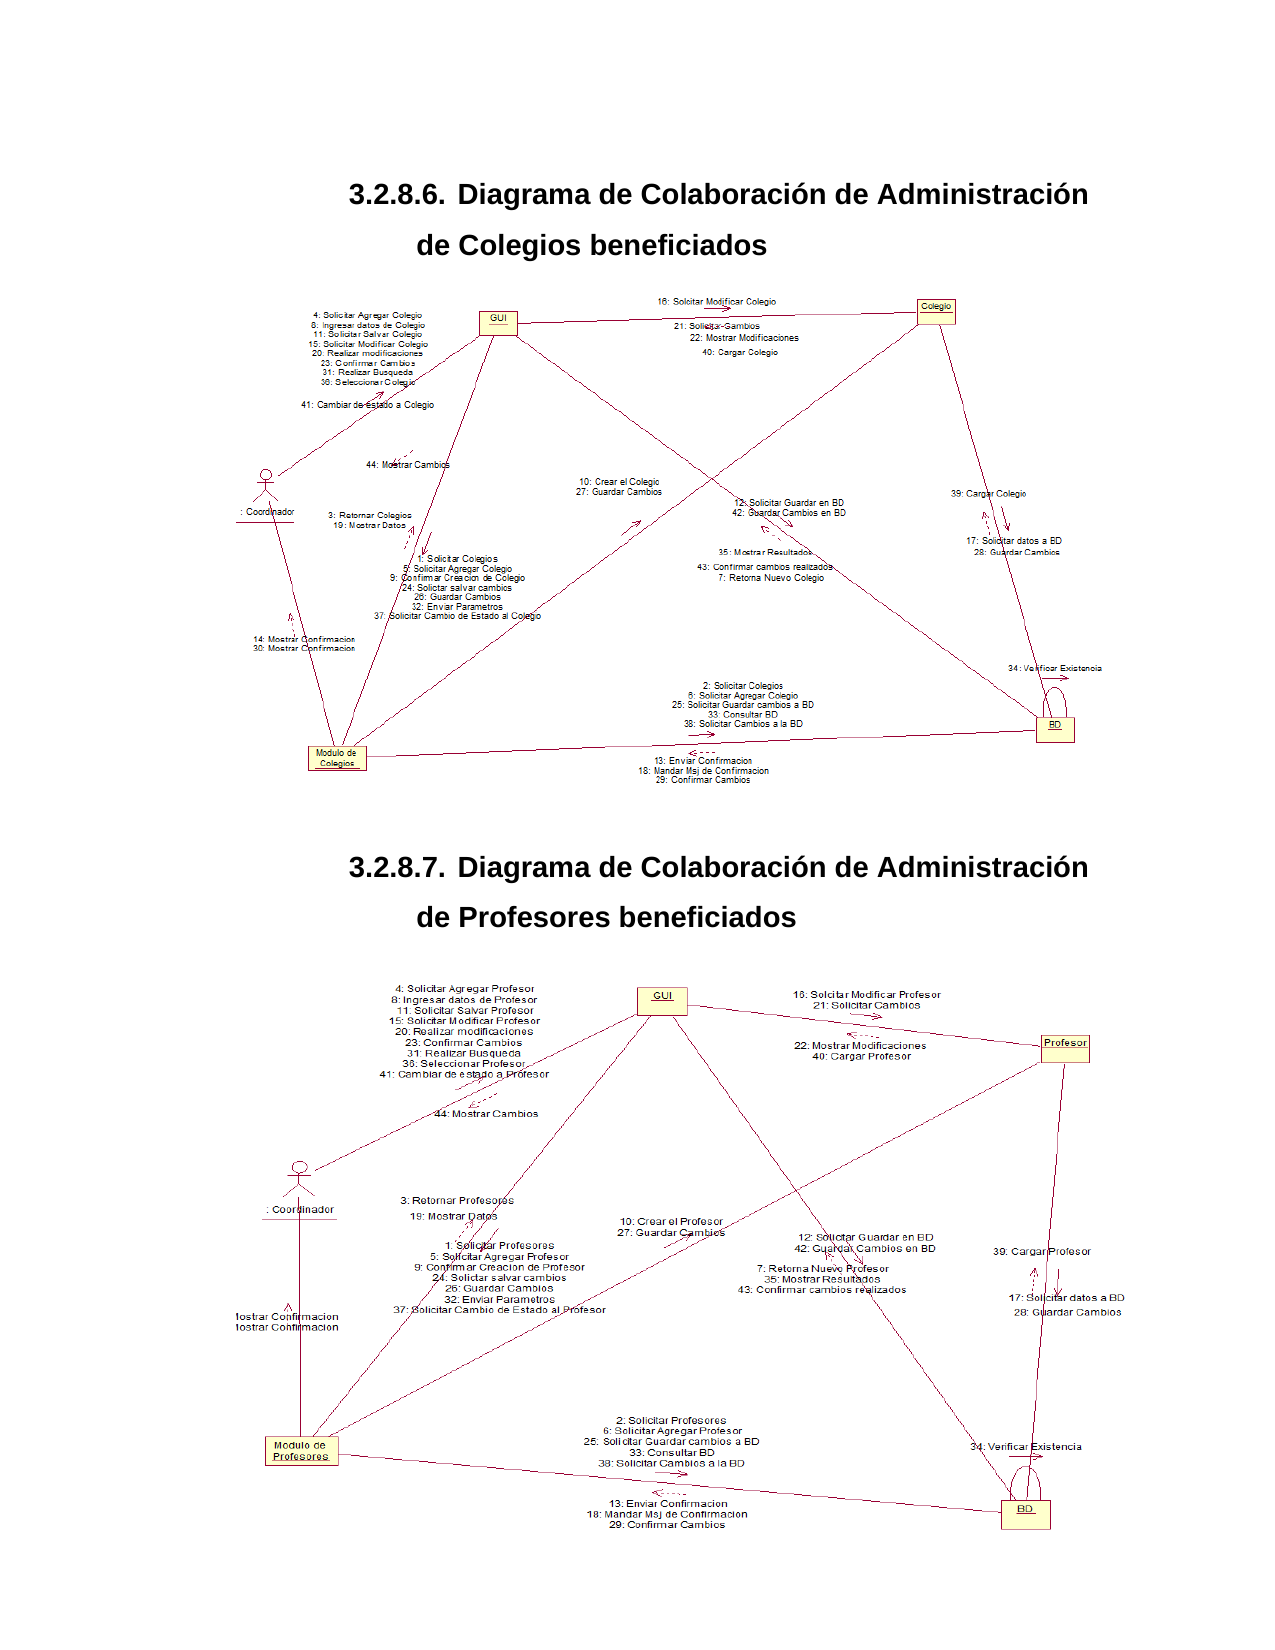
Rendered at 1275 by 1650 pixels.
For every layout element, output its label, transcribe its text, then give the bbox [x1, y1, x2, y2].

picture [232, 276, 1116, 792]
picture [236, 979, 1128, 1546]
subtitle Diagrama de Colaboración de Administración de Colegios beneficiados [349, 177, 1127, 261]
